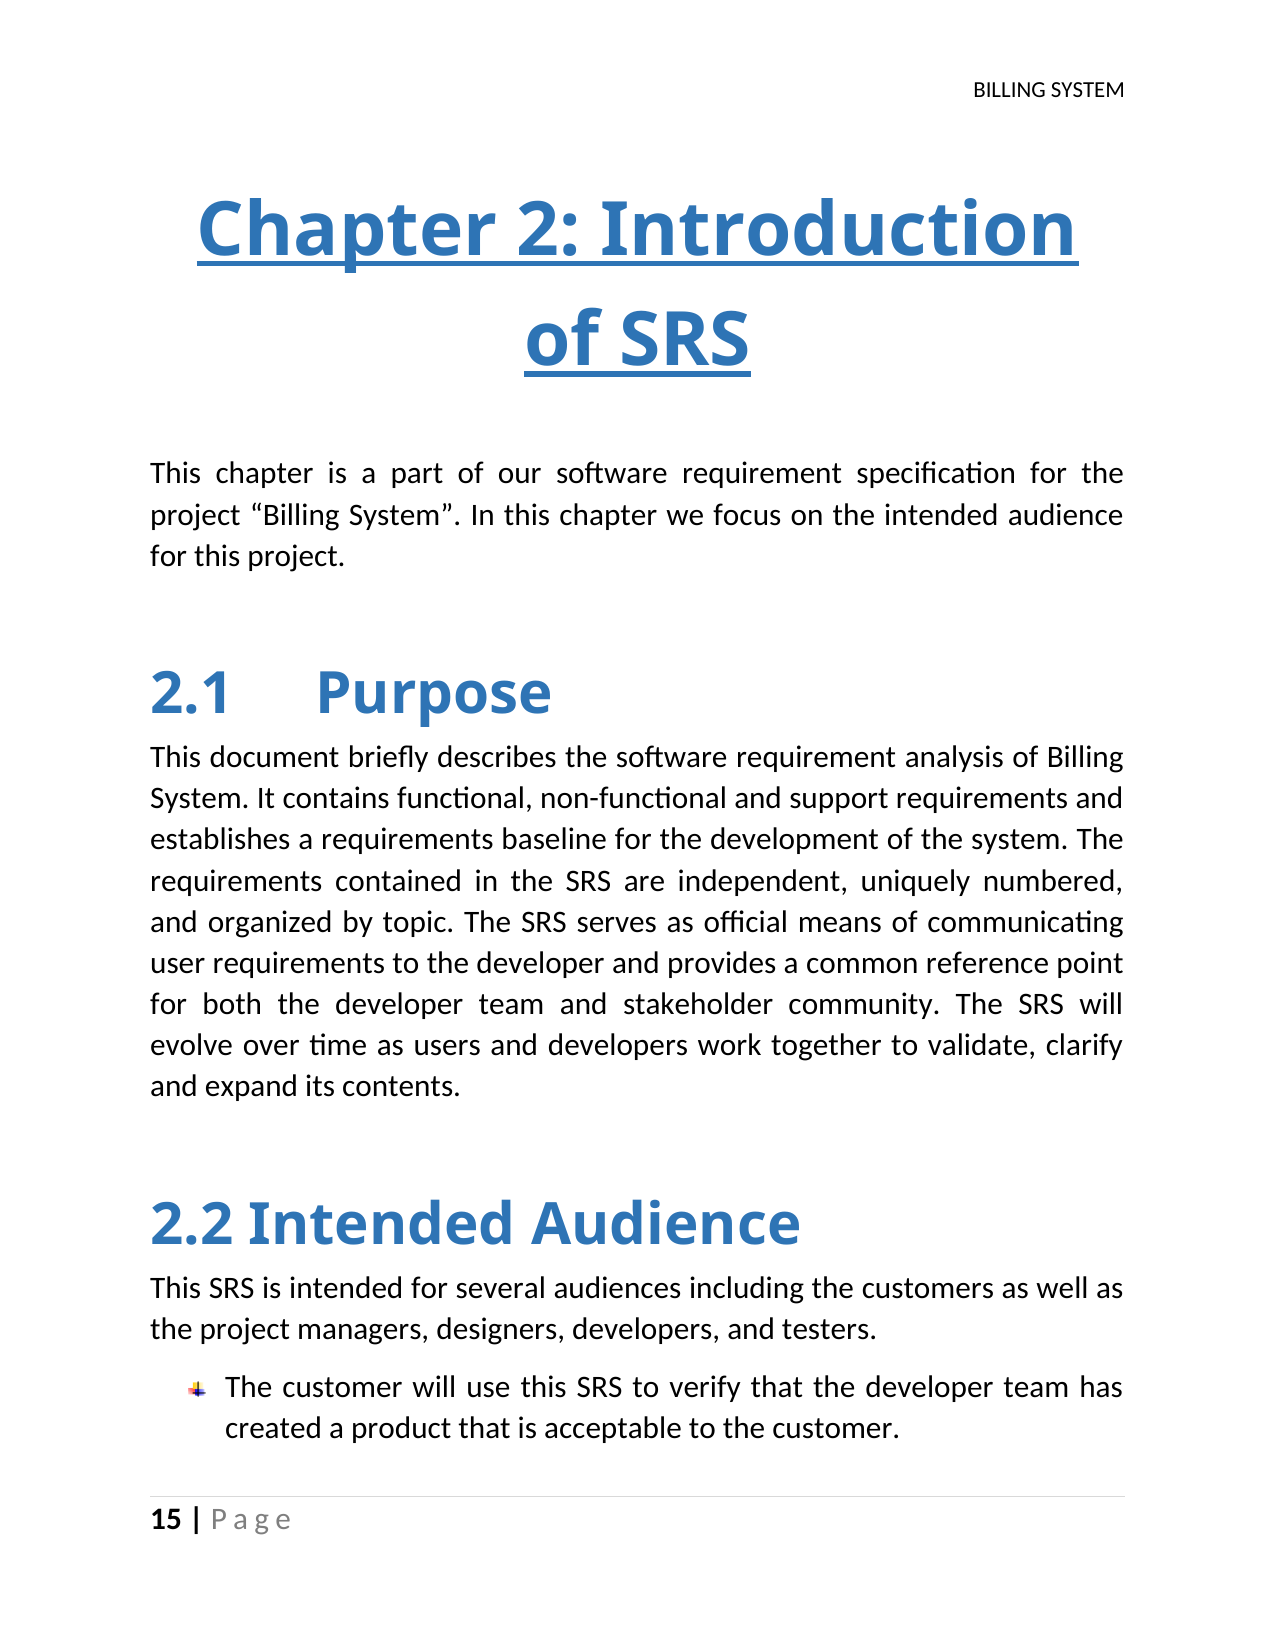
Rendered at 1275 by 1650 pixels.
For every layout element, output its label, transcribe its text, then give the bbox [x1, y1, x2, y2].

text This chapter is a part of our software requirement specification for the project “Billing System”. In this chapter we focus on the intended audience for this project. [150, 453, 1125, 574]
text This SRS is intended for several audiences including the customers as well as the project managers, designers, developers, and testers. [150, 1268, 1125, 1347]
subtitle Chapter 2: Introduction of SRS [150, 175, 1125, 387]
text This document briefly describes the software requirement analysis of Billing System. It contains functional, non-functional and support requirements and establishes a requirements baseline for the development of the system. The requirements contained in the SRS are independent, uniquely numbered, and organized by topic. The SRS serves as official means of communicating user requirements to the developer and provides a common reference point for both the developer team and stakeholder community. The SRS will evolve over time as users and developers work together to validate, clarify and expand its contents. [150, 737, 1125, 1104]
subtitle 2.1 Purpose [150, 651, 1125, 731]
list The customer will use this SRS to verify that the developer team has created a product that is acceptable to the customer. [187, 1367, 1125, 1446]
picture [188, 1380, 206, 1397]
subtitle 2.2 Intended Audience [150, 1182, 1125, 1261]
